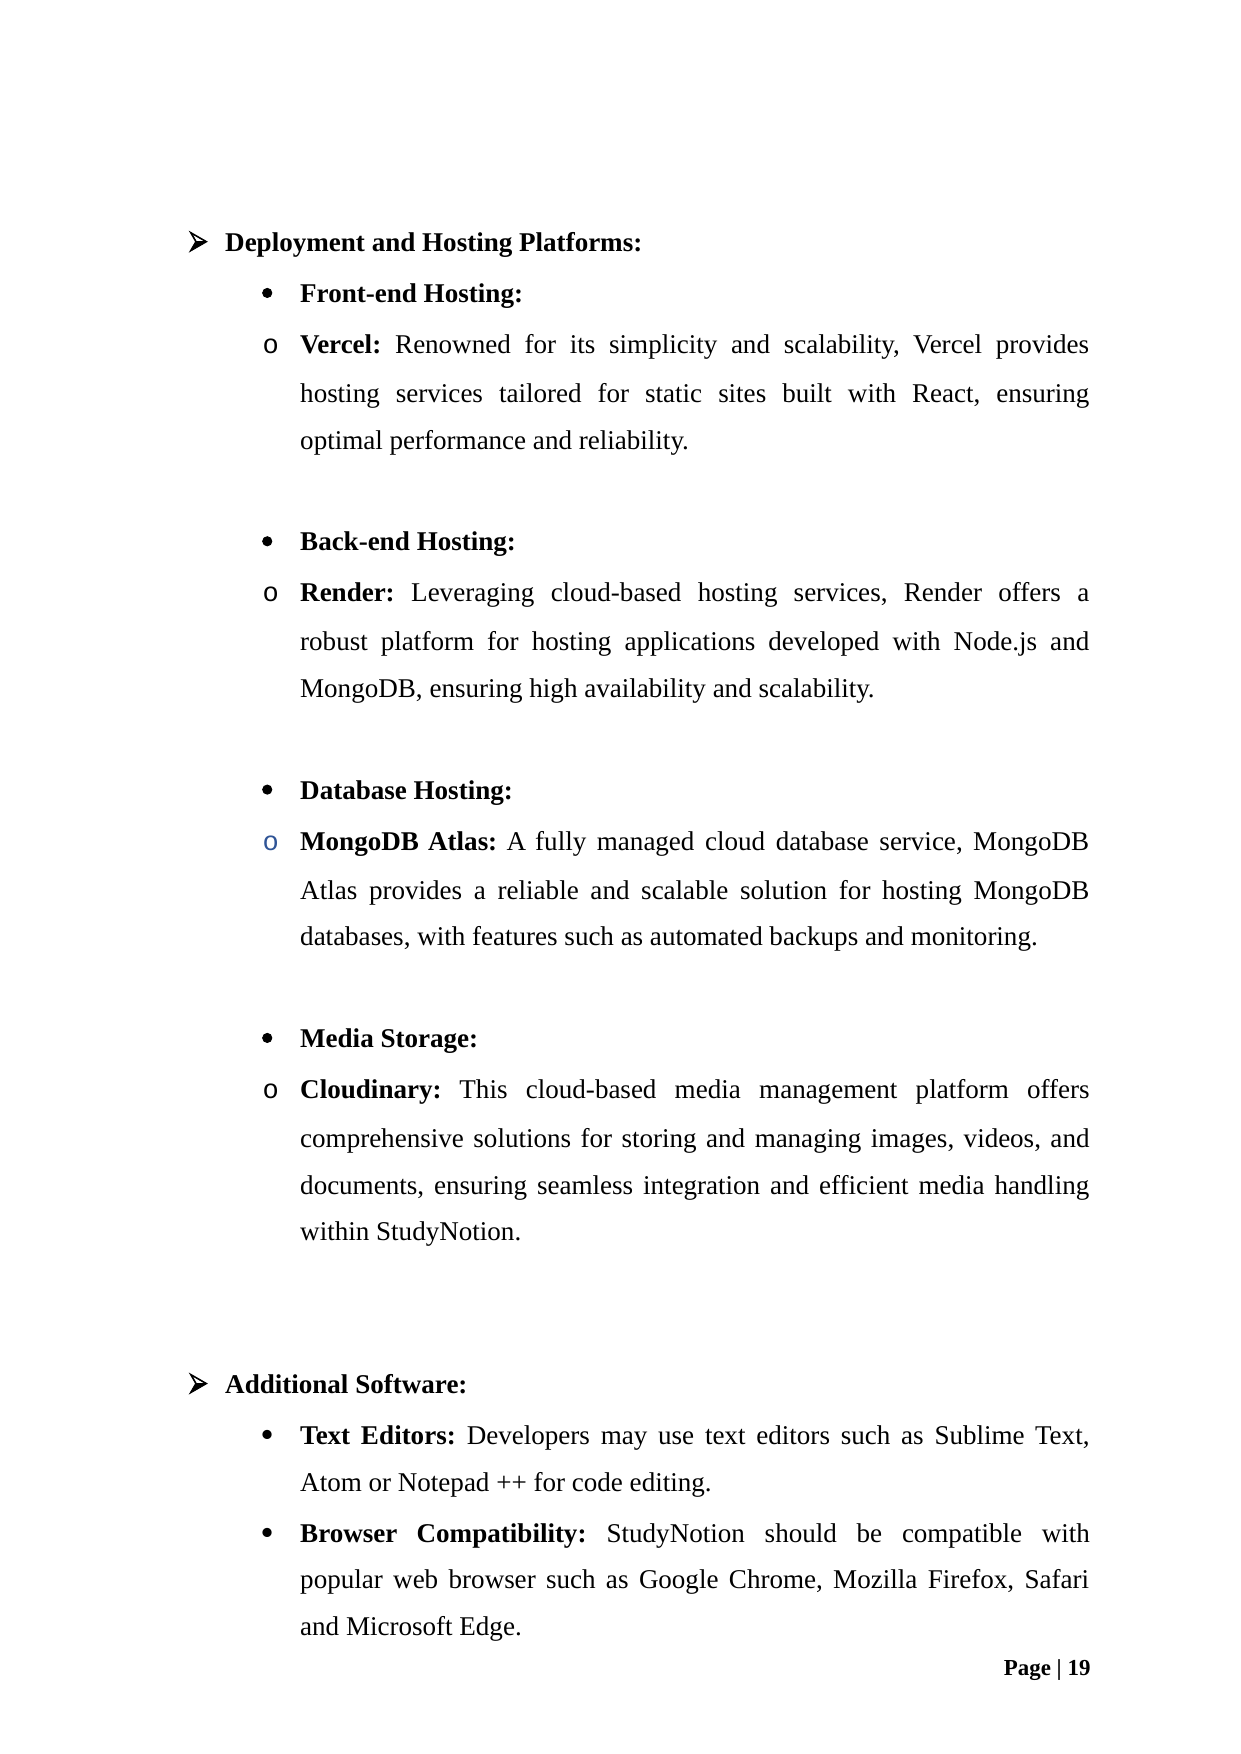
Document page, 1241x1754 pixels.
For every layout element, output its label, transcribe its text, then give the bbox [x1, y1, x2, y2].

subtitle Deployment and Hosting Platforms: [187, 226, 1090, 257]
subtitle MongoDB Atlas: A fully managed cloud database service, MongoDB Atlas provides a reliable and scalable solution for hosting MongoDB databases, with features such as automated backups and monitoring. [262, 825, 1090, 952]
subtitle Text Editors: Developers may use text editors such as Sublime Text, Atom or Notepad ++ for code editing. [262, 1419, 1090, 1497]
subtitle Front-end Hosting: [262, 277, 1090, 308]
subtitle Vercel: Renowned for its simplicity and scalability, Vercel provides hosting services tailored for static sites built with React, ensuring optimal performance and reliability. [262, 328, 1090, 455]
subtitle Browser Compatibility: StudyNotion should be compatible with popular web browser such as Google Chrome, Mozilla Firefox, Safari and Microsoft Edge. [262, 1517, 1090, 1641]
subtitle Cloudinary: This cloud-based media management platform offers comprehensive solutions for storing and managing images, videos, and documents, ensuring seamless integration and efficient media handling within StudyNotion. [262, 1073, 1090, 1247]
subtitle Back-end Hosting: [262, 526, 1090, 557]
subtitle Media Storage: [262, 1022, 1090, 1053]
subtitle Additional Software: [187, 1368, 1090, 1399]
subtitle Render: Leveraging cloud-based hosting services, Render offers a robust platform for hosting applications developed with Node.js and MongoDB, ensuring high availability and scalability. [262, 577, 1090, 703]
subtitle Database Hosting: [262, 774, 1090, 805]
